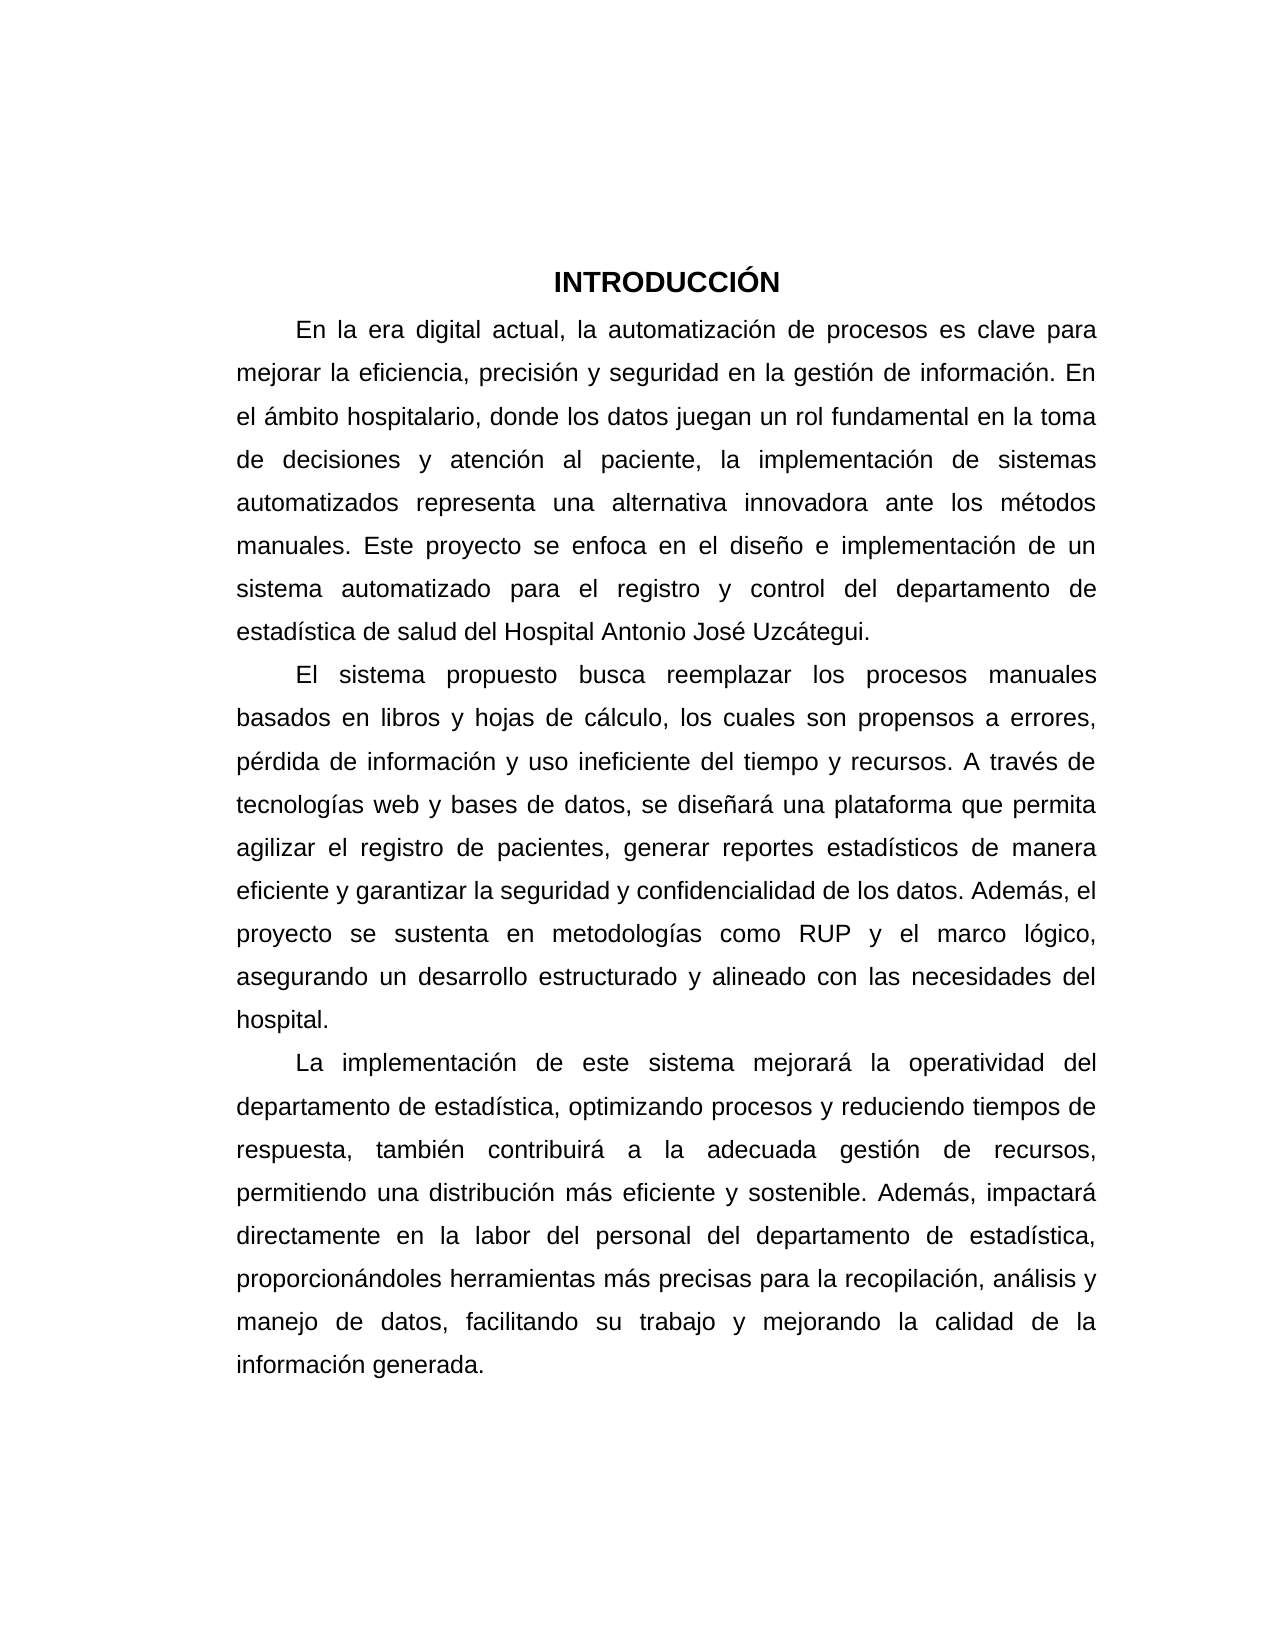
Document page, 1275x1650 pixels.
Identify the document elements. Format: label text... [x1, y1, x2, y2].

subtitle INTRODUCCIÓN [236, 265, 1098, 298]
text La implementación de este sistema mejorará la operatividad del departamento de estadística, optimizando procesos y reduciendo tiempos de respuesta, también contribuirá a la adecuada gestión de recursos, permitiendo una distribución más eficiente y sostenible. Además, impactará directamente en la labor del personal del departamento de estadística, proporcionándoles herramientas más precisas para la recopilación, análisis y manejo de datos, facilitando su trabajo y mejorando la calidad de la información generada. [236, 1048, 1098, 1379]
text En la era digital actual, la automatización de procesos es clave para mejorar la eficiencia, precisión y seguridad en la gestión de información. En el ámbito hospitalario, donde los datos juegan un rol fundamental en la toma de decisiones y atención al paciente, la implementación de sistemas automatizados representa una alternativa innovadora ante los métodos manuales. Este proyecto se enfoca en el diseño e implementación de un sistema automatizado para el registro y control del departamento de estadística de salud del Hospital Antonio José Uzcátegui. [236, 315, 1098, 646]
text El sistema propuesto busca reemplazar los procesos manuales basados en libros y hojas de cálculo, los cuales son propensos a errores, pérdida de información y uso ineficiente del tiempo y recursos. A través de tecnologías web y bases de datos, se diseñará una plataforma que permita agilizar el registro de pacientes, generar reportes estadísticos de manera eficiente y garantizar la seguridad y confidencialidad de los datos. Además, el proyecto se sustenta en metodologías como RUP y el marco lógico, asegurando un desarrollo estructurado y alineado con las necesidades del hospital. [236, 660, 1098, 1034]
